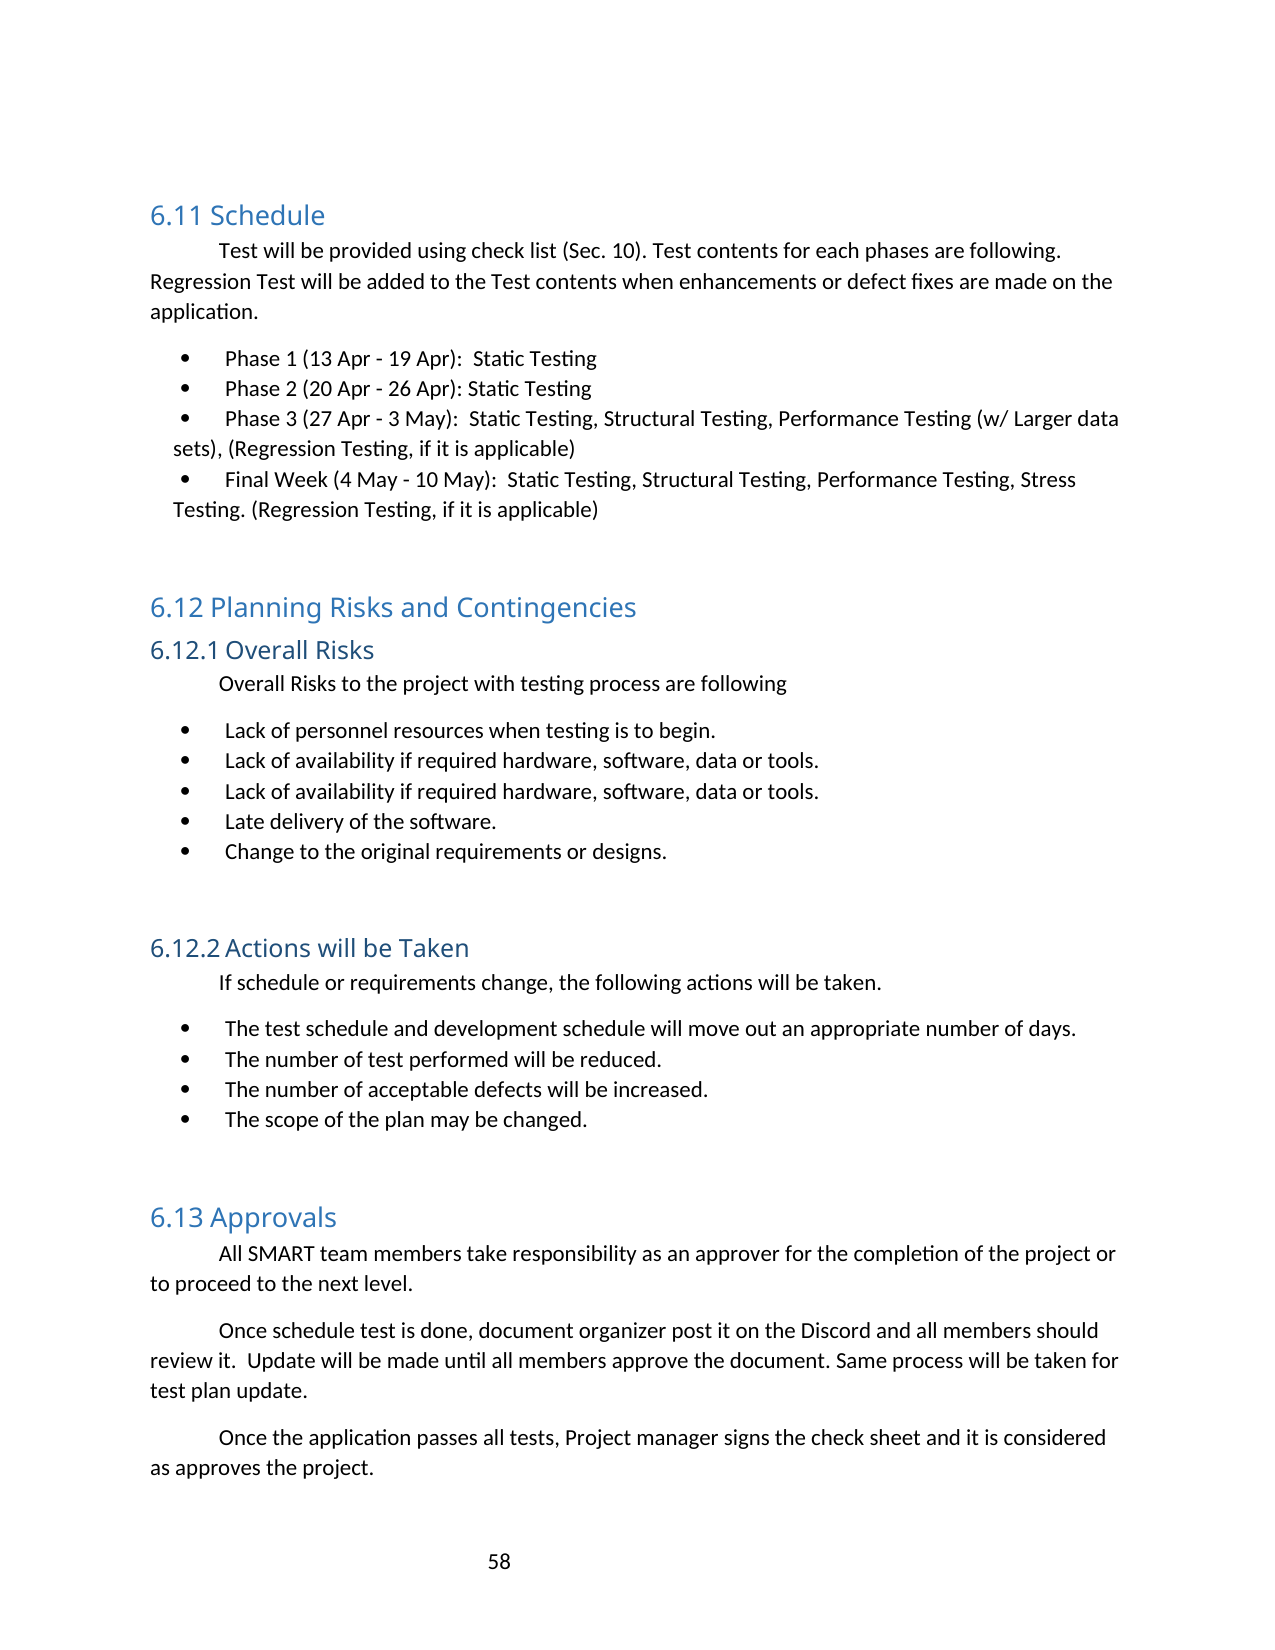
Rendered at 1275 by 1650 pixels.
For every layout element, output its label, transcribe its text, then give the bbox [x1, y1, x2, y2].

text Overall Risks to the project with testing process are following [150, 669, 1125, 697]
subtitle Schedule [150, 197, 1125, 234]
list The number of acceptable defects will be increased. [173, 1075, 1125, 1103]
list Lack of availability if required hardware, software, data or tools. [173, 747, 1125, 774]
text Once the application passes all tests, Project manager signs the check sheet and it is considered as approves the project. [150, 1423, 1125, 1481]
list The scope of the plan may be changed. [173, 1105, 1125, 1133]
list Lack of personnel resources when testing is to begin. [173, 716, 1125, 744]
text All SMART team members take responsibility as an approver for the completion of the project or to proceed to the next level. [150, 1239, 1125, 1297]
list Phase 2 (20 Apr - 26 Apr): Static Testing [173, 374, 1125, 402]
list Late delivery of the software. [173, 807, 1125, 835]
text Test will be provided using check list (Sec. 10). Test contents for each phases are following. Regression Test will be added to the Test contents when enhancements or defect fixes are made on the application. [150, 237, 1125, 325]
subtitle Approvals [150, 1199, 1125, 1236]
subtitle Overall Risks [150, 633, 1125, 667]
list Final Week (4 May - 10 May): Static Testing, Structural Testing, Performance Testing, Stress Testing. (Regression Testing, if it is applicable) [173, 465, 1125, 523]
list The test schedule and development schedule will move out an appropriate number of days. [173, 1014, 1125, 1043]
list Phase 3 (27 Apr - 3 May): Static Testing, Structural Testing, Performance Testing (w/ Larger data sets), (Regression Testing, if it is applicable) [173, 404, 1125, 463]
text Once schedule test is done, document organizer post it on the Discord and all members should review it. Update will be made until all members approve the document. Same process will be taken for test plan update. [150, 1316, 1125, 1404]
subtitle Planning Risks and Contingencies [150, 589, 1125, 626]
list The number of test performed will be reduced. [173, 1045, 1125, 1073]
text If schedule or requirements change, the following actions will be taken. [150, 968, 1125, 996]
subtitle Actions will be Taken [150, 931, 1125, 965]
list Lack of availability if required hardware, software, data or tools. [173, 777, 1125, 805]
list Change to the original requirements or designs. [173, 837, 1125, 865]
list Phase 1 (13 Apr - 19 Apr): Static Testing [173, 344, 1125, 372]
